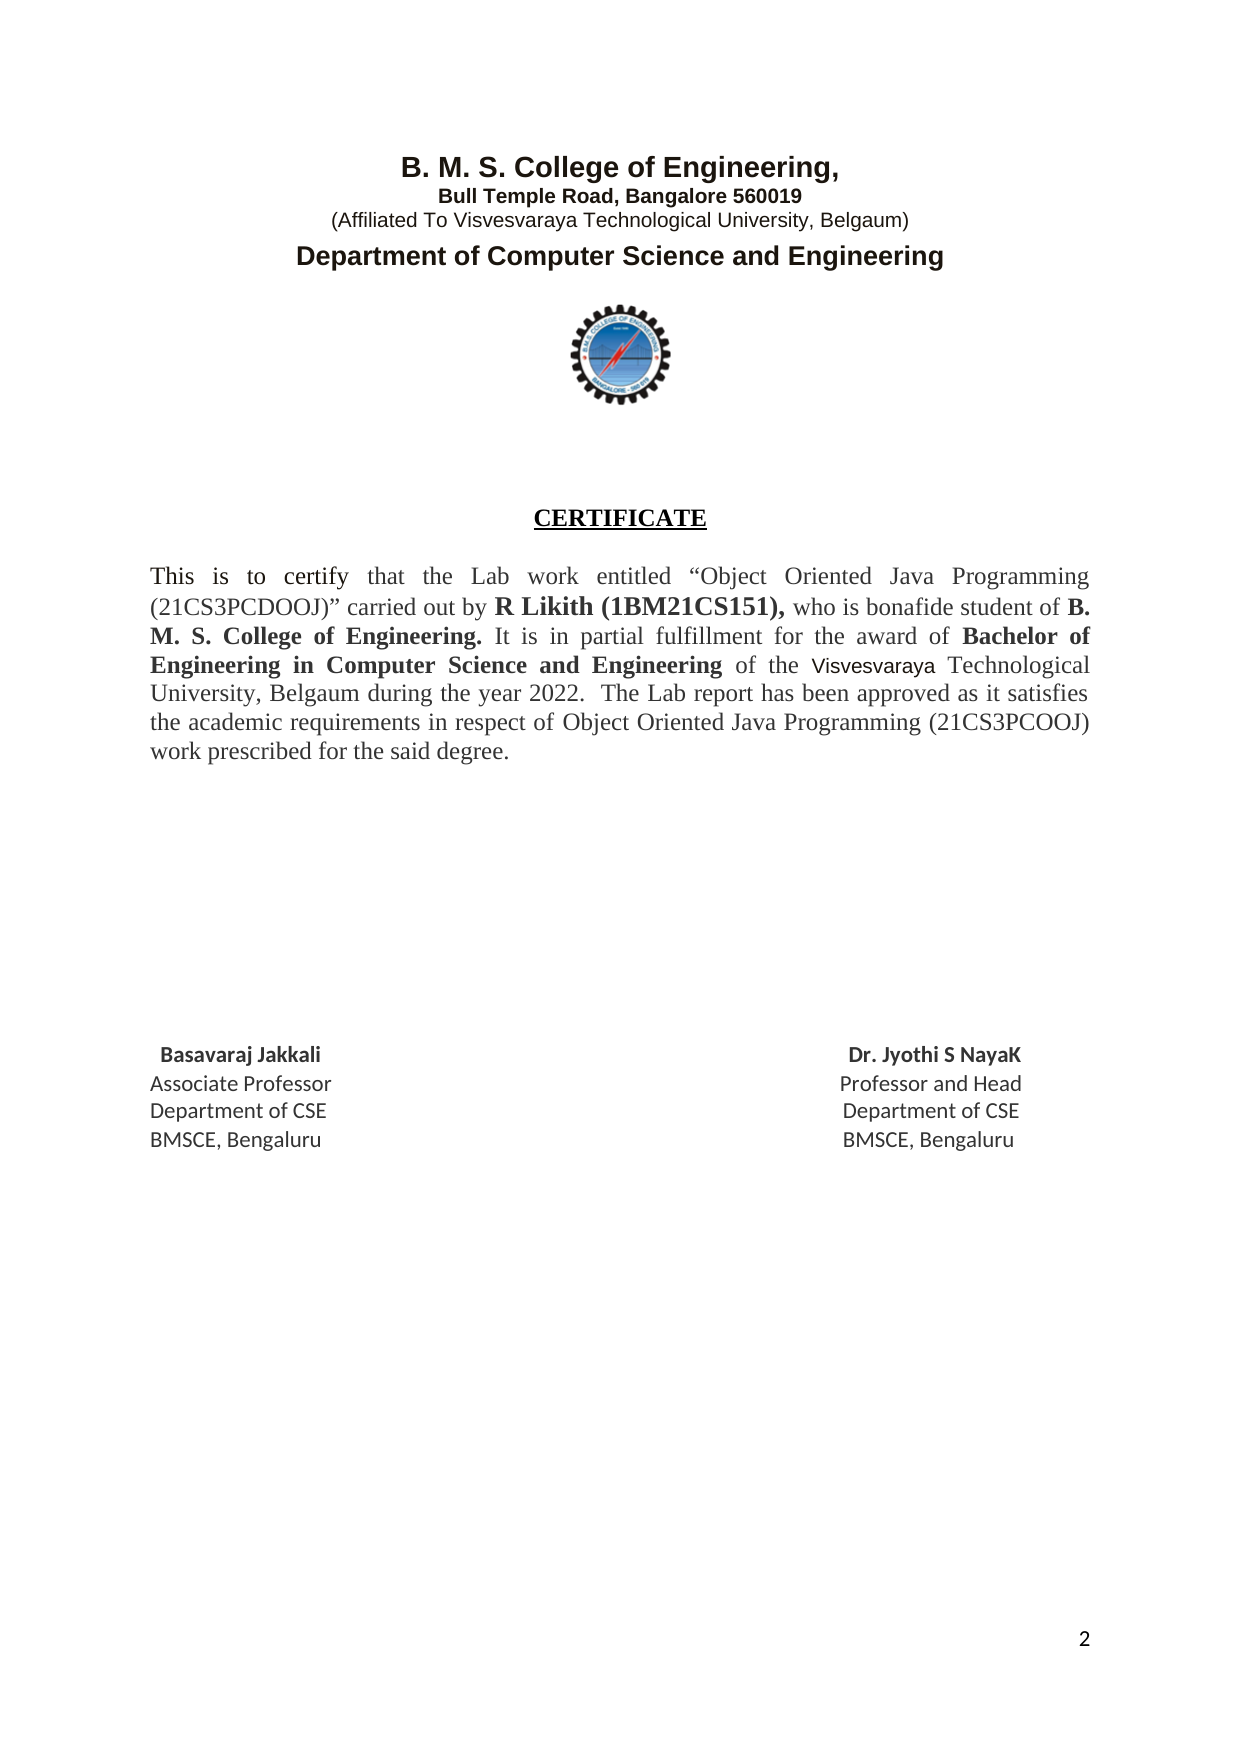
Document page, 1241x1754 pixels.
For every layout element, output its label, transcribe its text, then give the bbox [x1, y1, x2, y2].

text This is to certify that the Lab work entitled “Object Oriented Java Programming (21CS3PCDOOJ)” carried out by R Likith (1BM21CS151), who is bonafide student of B. M. S. College of Engineering. It is in partial fulfillment for the award of Bachelor of Engineering in Computer Science and Engineering of the Visvesvaraya Technological University, Belgaum during the year 2022. The Lab report has been approved as it satisfies the academic requirements in respect of Object Oriented Java Programming (21CS3PCOOJ) work prescribed for the said degree. [150, 590, 1090, 765]
text Department of Computer Science and Engineering [150, 231, 1090, 271]
text B. M. S. College of Engineering, [150, 150, 1090, 183]
text Associate Professor Professor and Head Department of CSE Department of CSE [150, 1069, 1090, 1125]
text Bull Temple Road, Bangalore 560019 [150, 183, 1090, 207]
text CERTIFICATE [150, 499, 1090, 532]
text BMSCE, Bengaluru BMSCE, Bengaluru [150, 1125, 1090, 1153]
text Basavaraj Jakkali Dr. Jyothi S NayaK [150, 1041, 1090, 1069]
text (Affiliated To Visvesvaraya Technological University, Belgaum) [150, 207, 1090, 231]
picture [566, 300, 675, 409]
